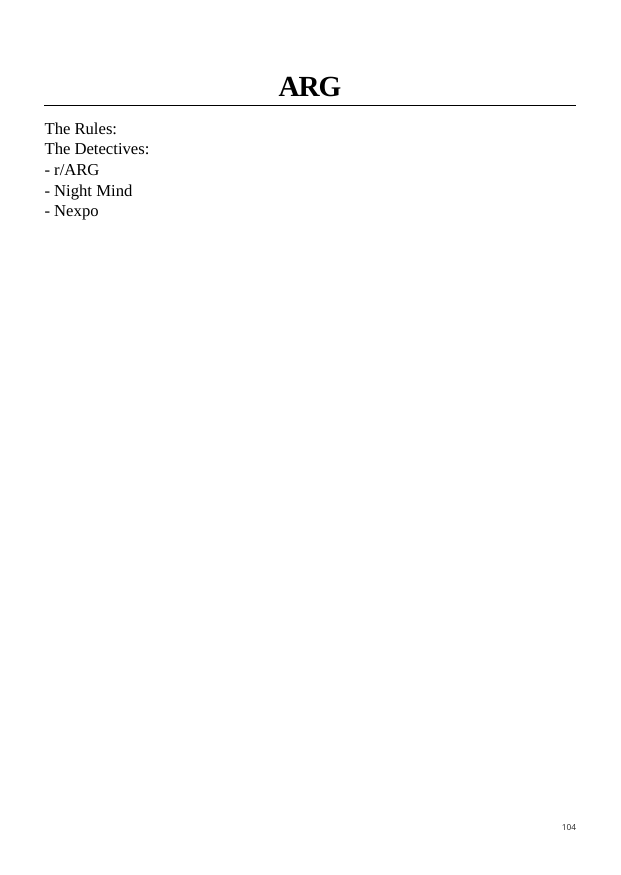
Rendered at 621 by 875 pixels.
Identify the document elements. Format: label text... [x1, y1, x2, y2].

subtitle ARG [44, 69, 576, 105]
text - r/ARG [44, 160, 576, 179]
text The Rules: [44, 118, 576, 138]
text - Nexpo [44, 201, 576, 220]
text - Night Mind [44, 180, 576, 199]
text The Detectives: [44, 139, 576, 158]
